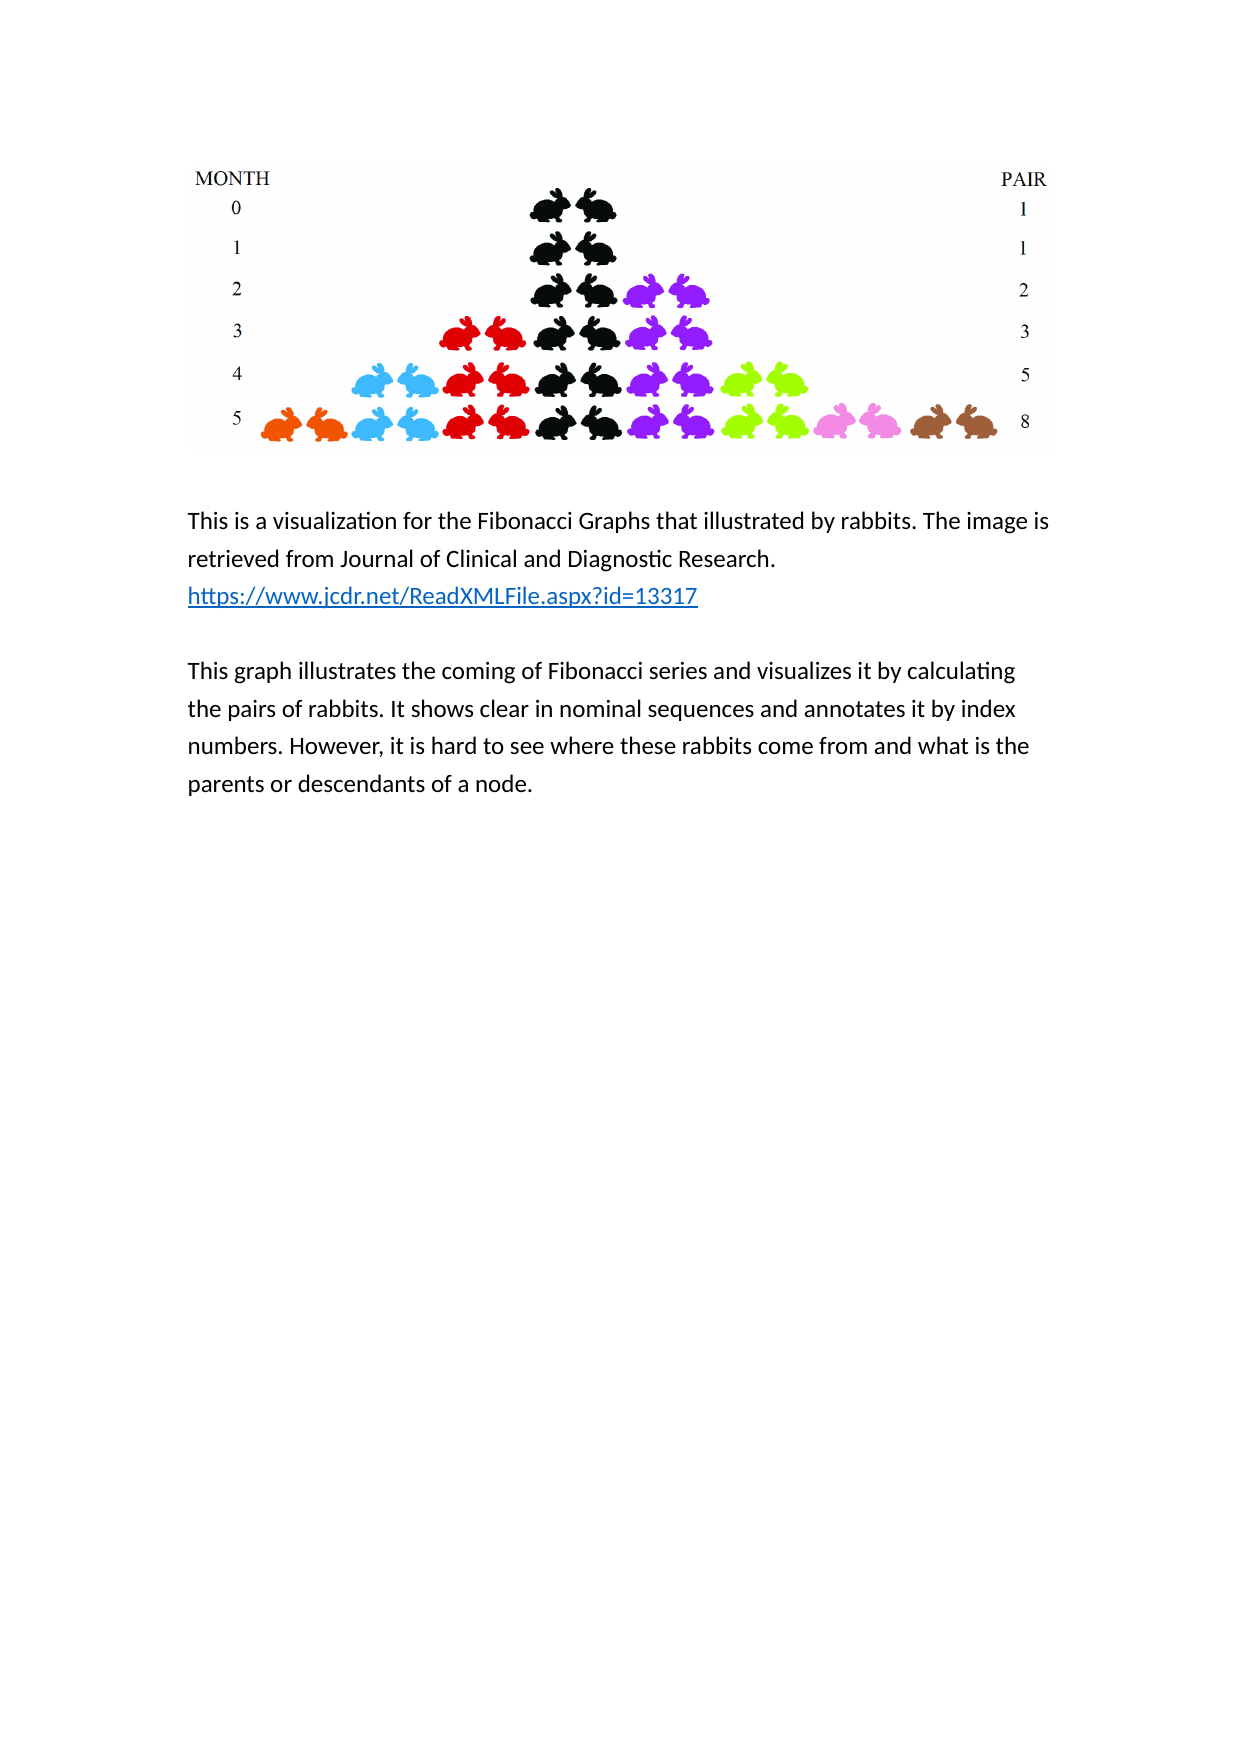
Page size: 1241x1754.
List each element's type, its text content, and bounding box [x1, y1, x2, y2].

text This graph illustrates the coming of Fibonacci series and visualizes it by calculating the pairs of rabbits. It shows clear in nominal sequences and annotates it by index numbers. However, it is hard to see where these rabbits come from and what is the parents or descendants of a node. [187, 652, 1053, 802]
text This is a visualization for the Fibonacci Graphs that illustrated by rabbits. The image is retrieved from Journal of Clinical and Diagnostic Research. https://www.jcdr.net/ReadXMLFile.aspx?id=13317 [187, 502, 1053, 614]
picture [187, 164, 1053, 452]
